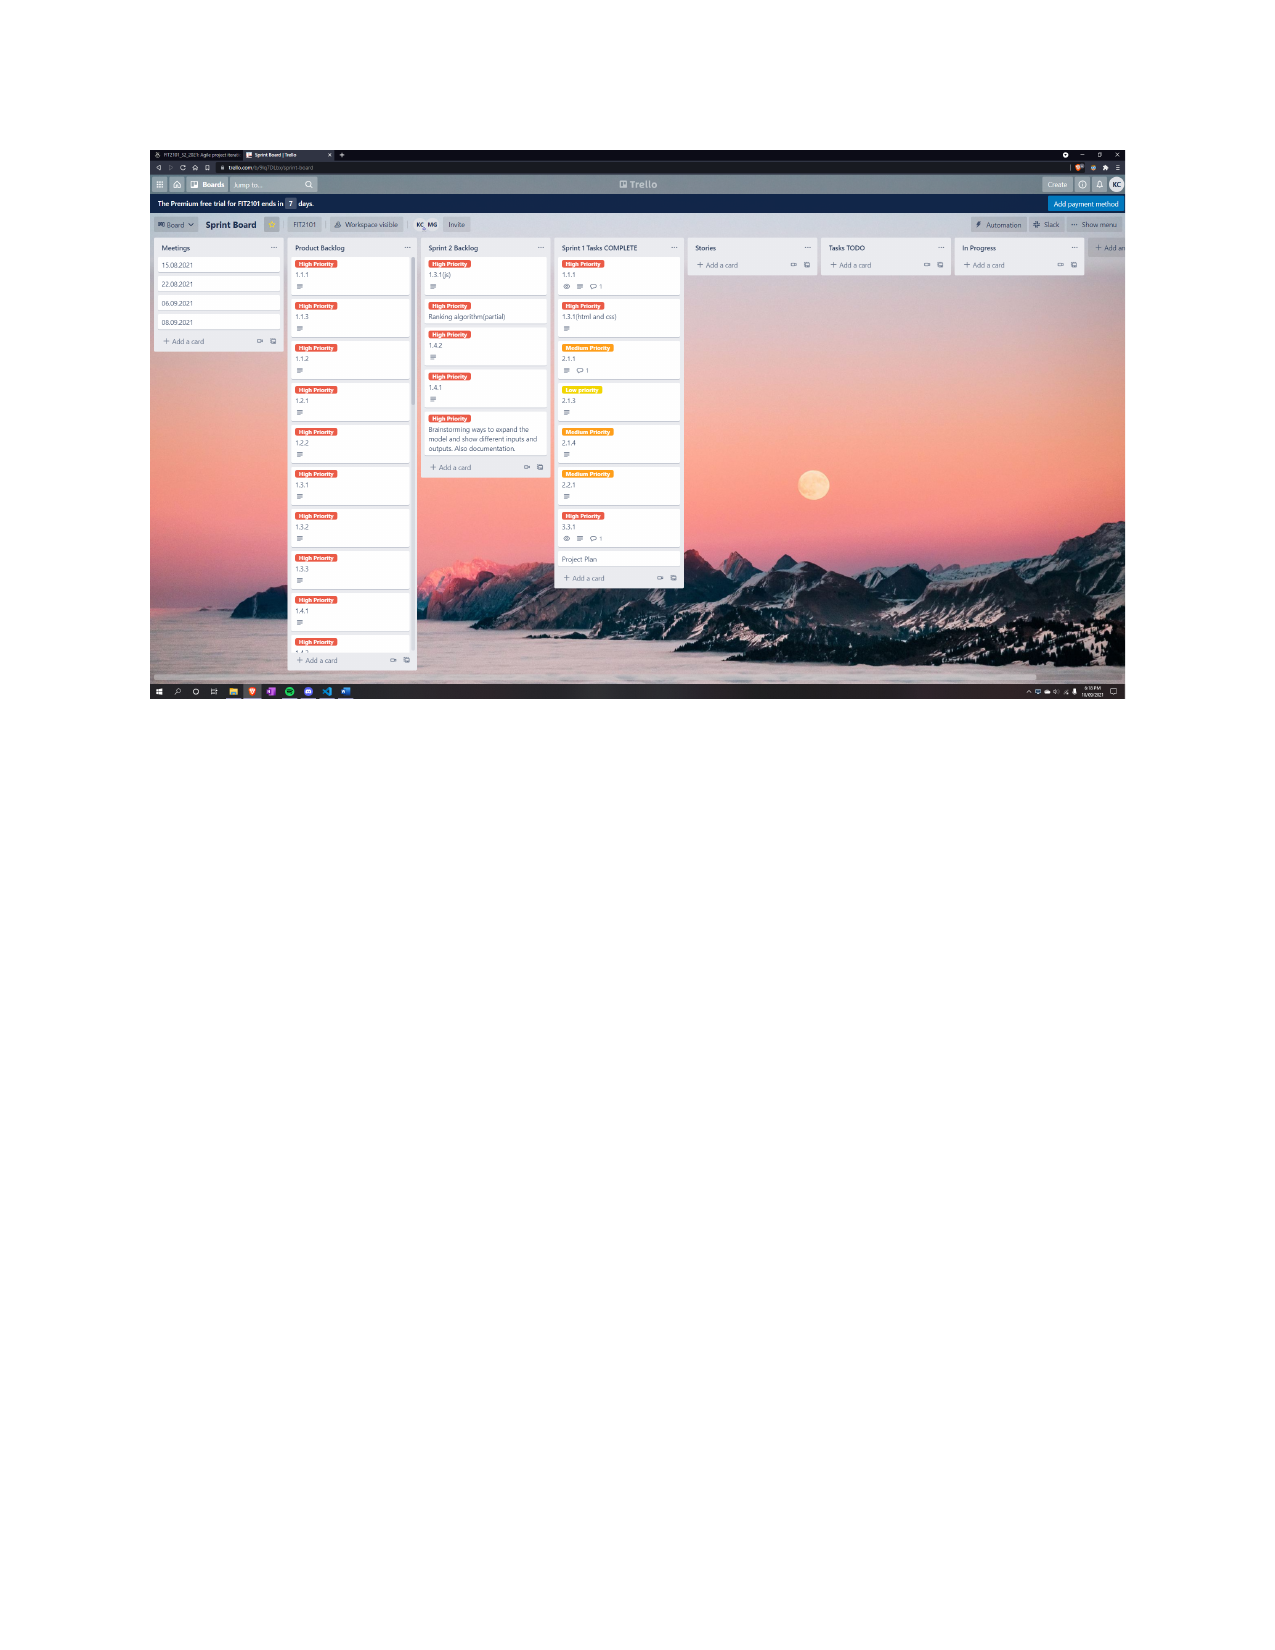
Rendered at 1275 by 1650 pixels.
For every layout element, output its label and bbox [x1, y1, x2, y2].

picture [150, 150, 1125, 699]
